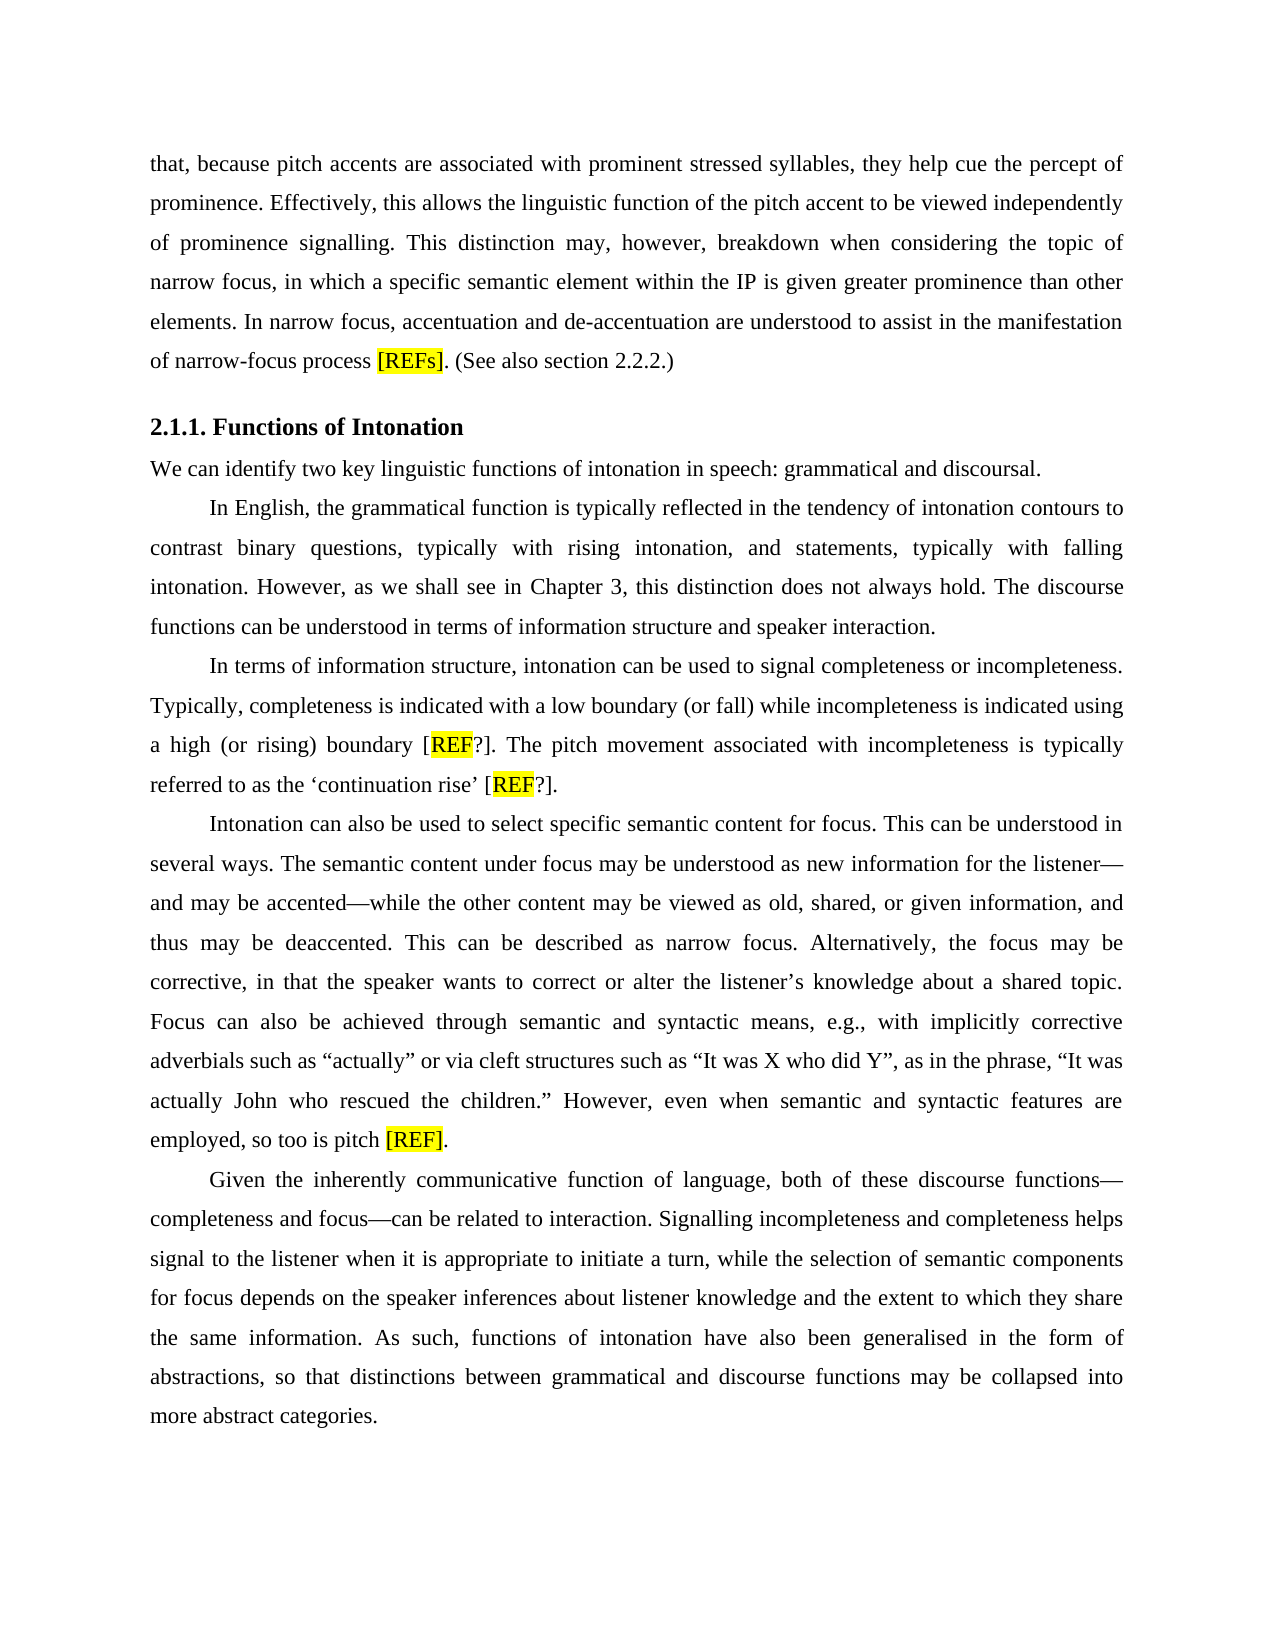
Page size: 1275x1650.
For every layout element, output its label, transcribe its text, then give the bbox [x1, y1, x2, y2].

subtitle Functions of Intonation [150, 412, 1125, 441]
text In English, the grammatical function is typically reflected in the tendency of intonation contours to contrast binary questions, typically with rising intonation, and statements, typically with falling intonation. However, as we shall see in Chapter 3, this distinction does not always hold. The discourse functions can be understood in terms of information structure and speaker interaction. [150, 494, 1125, 639]
text In terms of information structure, intonation can be used to signal completeness or incompleteness. Typically, completeness is indicated with a low boundary (or fall) while incompleteness is indicated using a high (or rising) boundary [REF?]. The pitch movement associated with incompleteness is typically referred to as the ‘continuation rise’ [REF?]. [150, 652, 1125, 797]
text Intonation can also be used to select specific semantic content for focus. This can be understood in several ways. The semantic content under focus may be understood as new information for the listener—and may be accented—while the other content may be viewed as old, shared, or given information, and thus may be deaccented. This can be described as narrow focus. Alternatively, the focus may be corrective, in that the speaker wants to correct or alter the listener’s knowledge about a shared topic. Focus can also be achieved through semantic and syntactic means, e.g., with implicitly corrective adverbials such as “actually” or via cleft structures such as “It was X who did Y”, as in the phrase, “It was actually John who rescued the children.” However, even when semantic and syntactic features are employed, so too is pitch [REF]. [150, 810, 1125, 1152]
text We can identify two key linguistic functions of intonation in speech: grammatical and discoursal. [150, 455, 1125, 481]
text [150, 150, 1125, 374]
text Given the inherently communicative function of language, both of these discourse functions—completeness and focus—can be related to interaction. Signalling incompleteness and completeness helps signal to the listener when it is appropriate to initiate a turn, while the selection of semantic components for focus depends on the speaker inferences about listener knowledge and the extent to which they share the same information. As such, functions of intonation have also been generalised in the form of abstractions, so that distinctions between grammatical and discourse functions may be collapsed into more abstract categories. [150, 1166, 1125, 1429]
